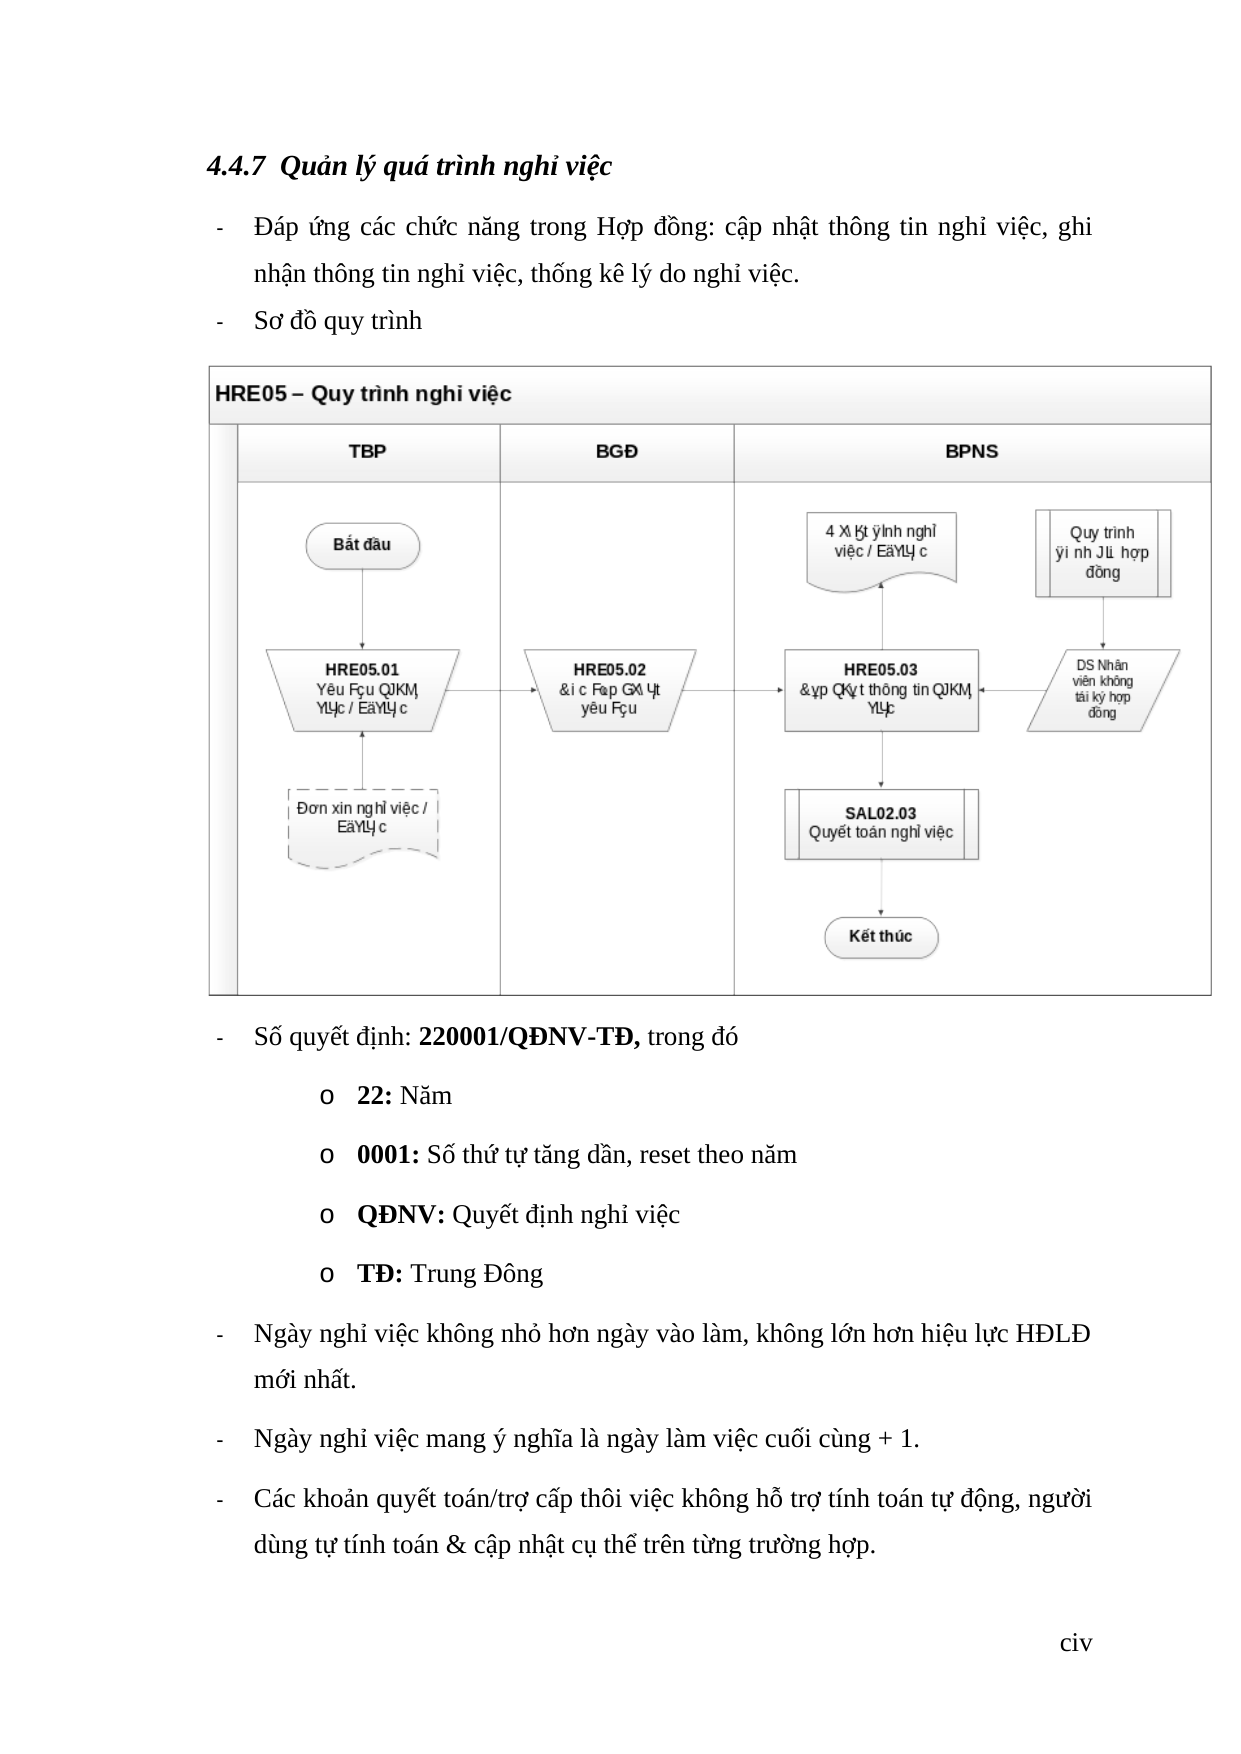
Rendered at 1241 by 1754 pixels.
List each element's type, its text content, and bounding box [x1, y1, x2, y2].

list Ngày nghỉ việc không nhỏ hơn ngày vào làm, không lớn hơn hiệu lực HĐLĐ mới nhất. [216, 1317, 1092, 1394]
list Sơ đồ quy trình [216, 304, 1092, 335]
list Đáp ứng các chức năng trong Hợp đồng: cập nhật thông tin nghỉ việc, ghi nhận thông tin nghỉ việc, thống kê lý do nghỉ việc. [216, 211, 1092, 288]
list Ngày nghỉ việc mang ý nghĩa là ngày làm việc cuối cùng + 1. [216, 1422, 1092, 1454]
list TĐ: Trung Đông [319, 1257, 1092, 1288]
list Các khoản quyết toán/trợ cấp thôi việc không hỗ trợ tính toán tự động, người dùng tự tính toán & cập nhật cụ thể trên từng trường hợp. [216, 1482, 1092, 1559]
list 0001: Số thứ tự tăng dần, reset theo năm [319, 1138, 1092, 1170]
list QĐNV: Quyết định nghỉ việc [319, 1198, 1092, 1229]
subtitle 4.4.7 Quản lý quá trình nghỉ việc [207, 148, 1092, 181]
list 22: Năm [319, 1079, 1092, 1110]
list Số quyết định: 220001/QĐNV-TĐ, trong đó [216, 1020, 1092, 1051]
